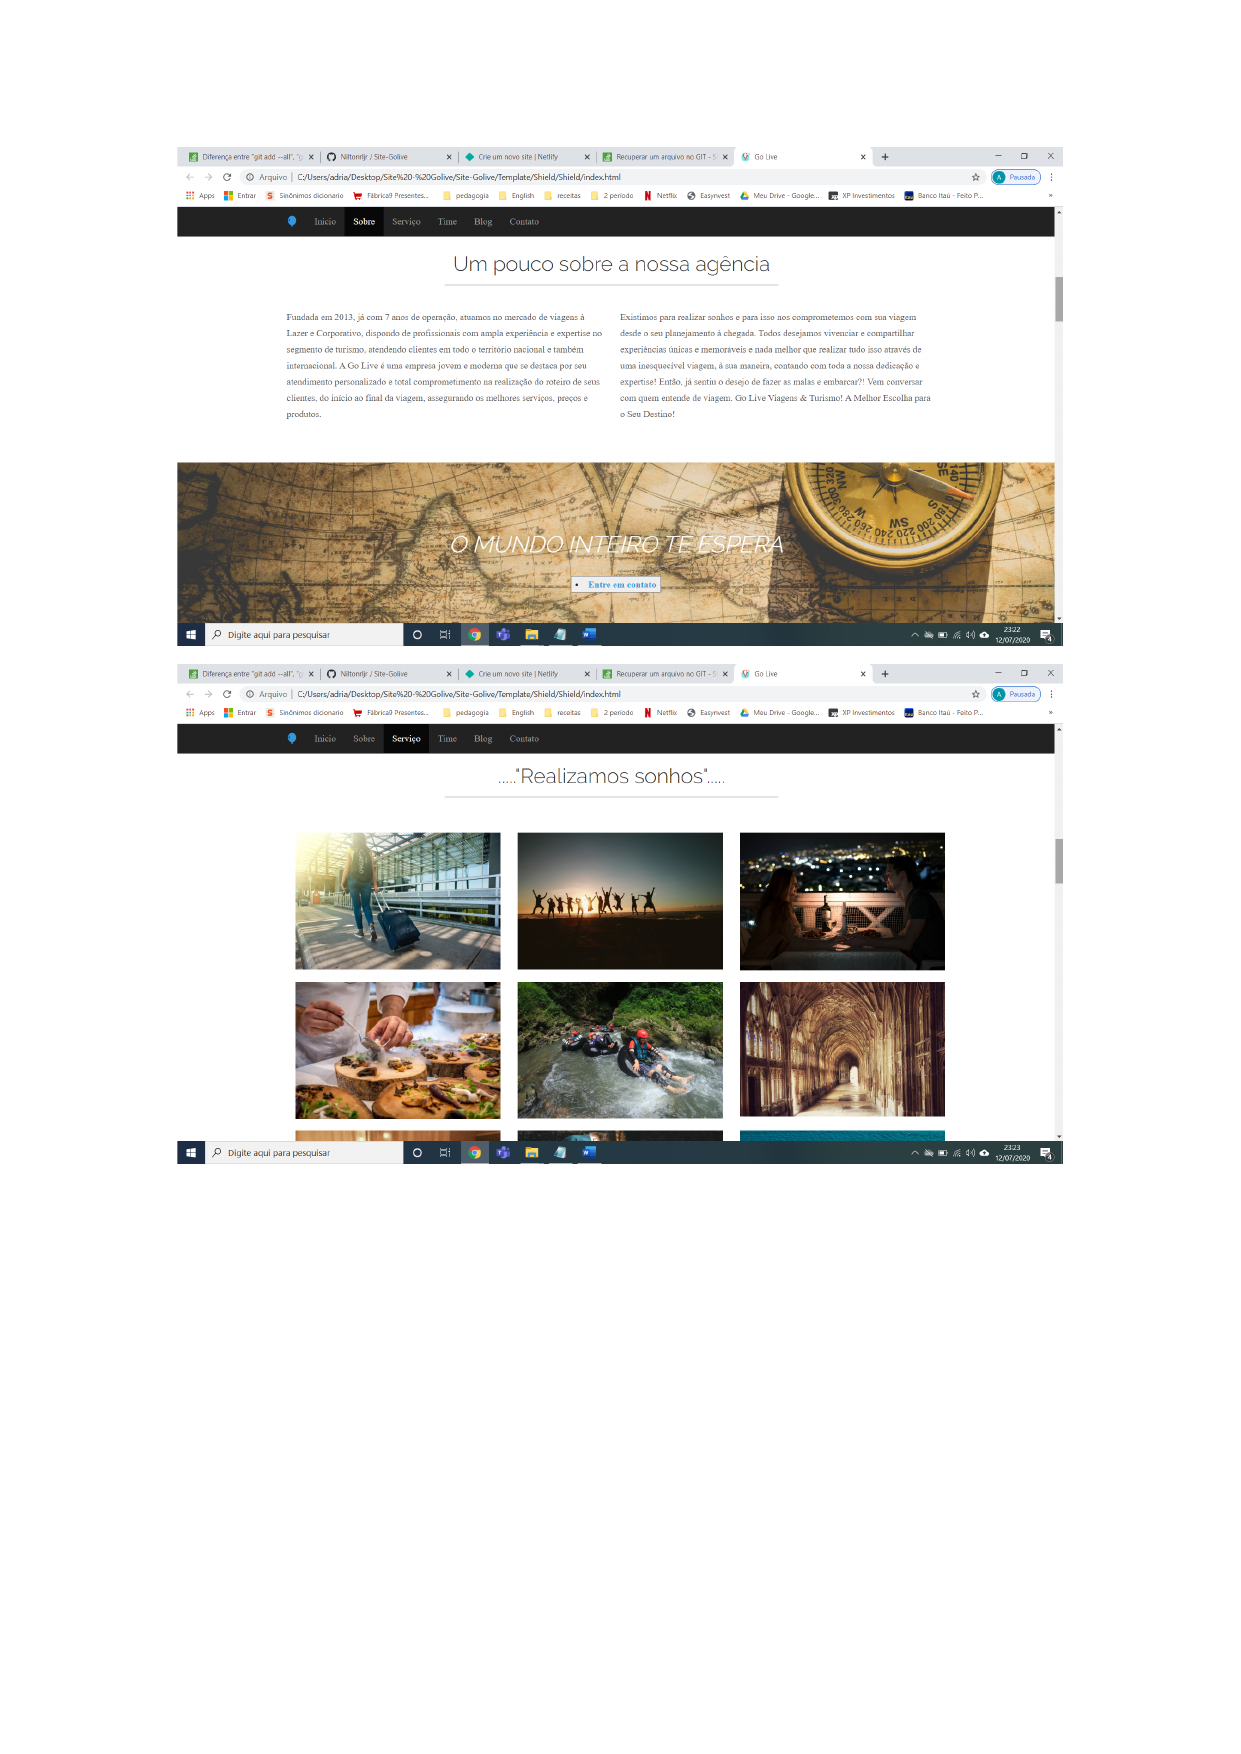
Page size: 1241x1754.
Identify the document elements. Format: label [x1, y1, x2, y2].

picture [177, 664, 1063, 1164]
picture [177, 147, 1063, 646]
